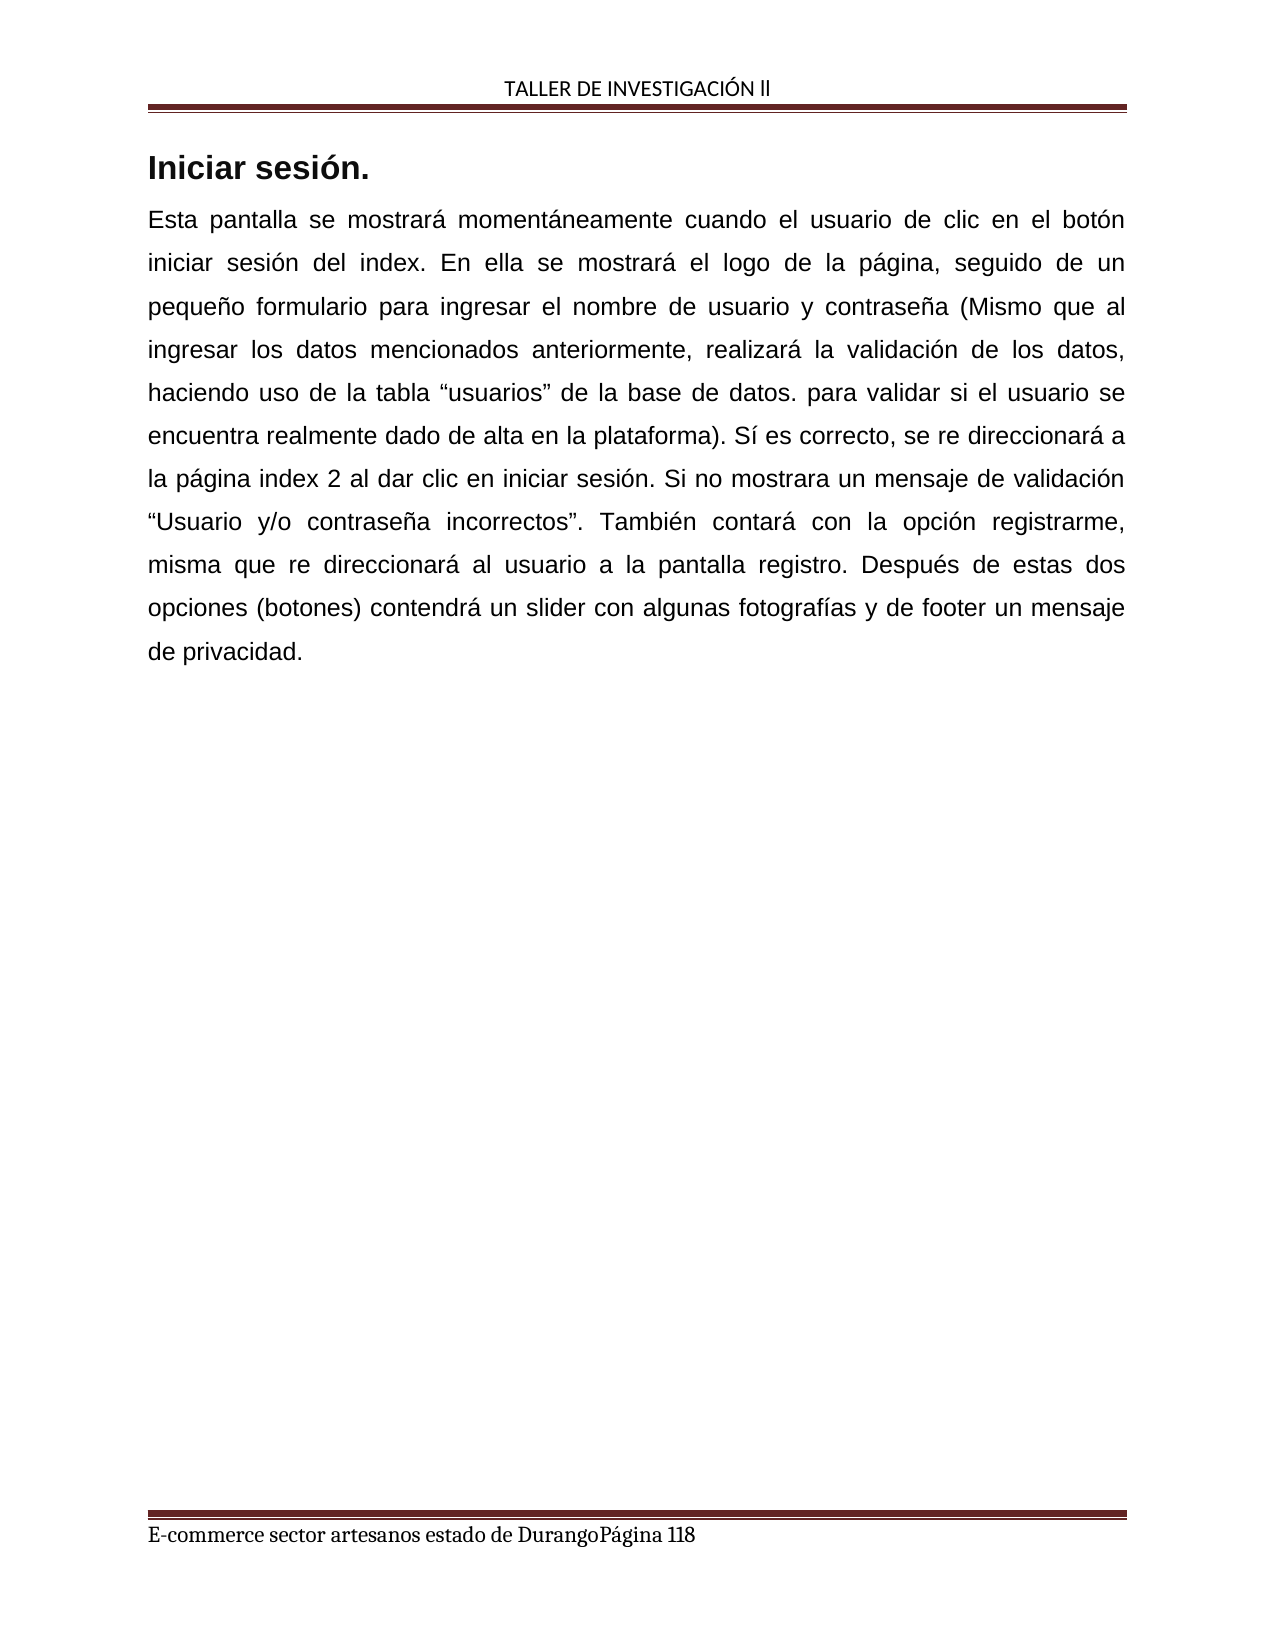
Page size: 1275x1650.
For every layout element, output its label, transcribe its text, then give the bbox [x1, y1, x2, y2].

subtitle Iniciar sesión. [148, 148, 1127, 186]
text Esta pantalla se mostrará momentáneamente cuando el usuario de clic en el botón iniciar sesión del index. En ella se mostrará el logo de la página, seguido de un pequeño formulario para ingresar el nombre de usuario y contraseña (Mismo que al ingresar los datos mencionados anteriormente, realizará la validación de los datos, haciendo uso de la tabla “usuarios” de la base de datos. para validar si el usuario se encuentra realmente dado de alta en la plataforma). Sí es correcto, se re direccionará a la página index 2 al dar clic en iniciar sesión. Si no mostrara un mensaje de validación “Usuario y/o contraseña incorrectos”. También contará con la opción registrarme, misma que re direccionará al usuario a la pantalla registro. Después de estas dos opciones (botones) contendrá un slider con algunas fotografías y de footer un mensaje de privacidad. [148, 205, 1127, 665]
